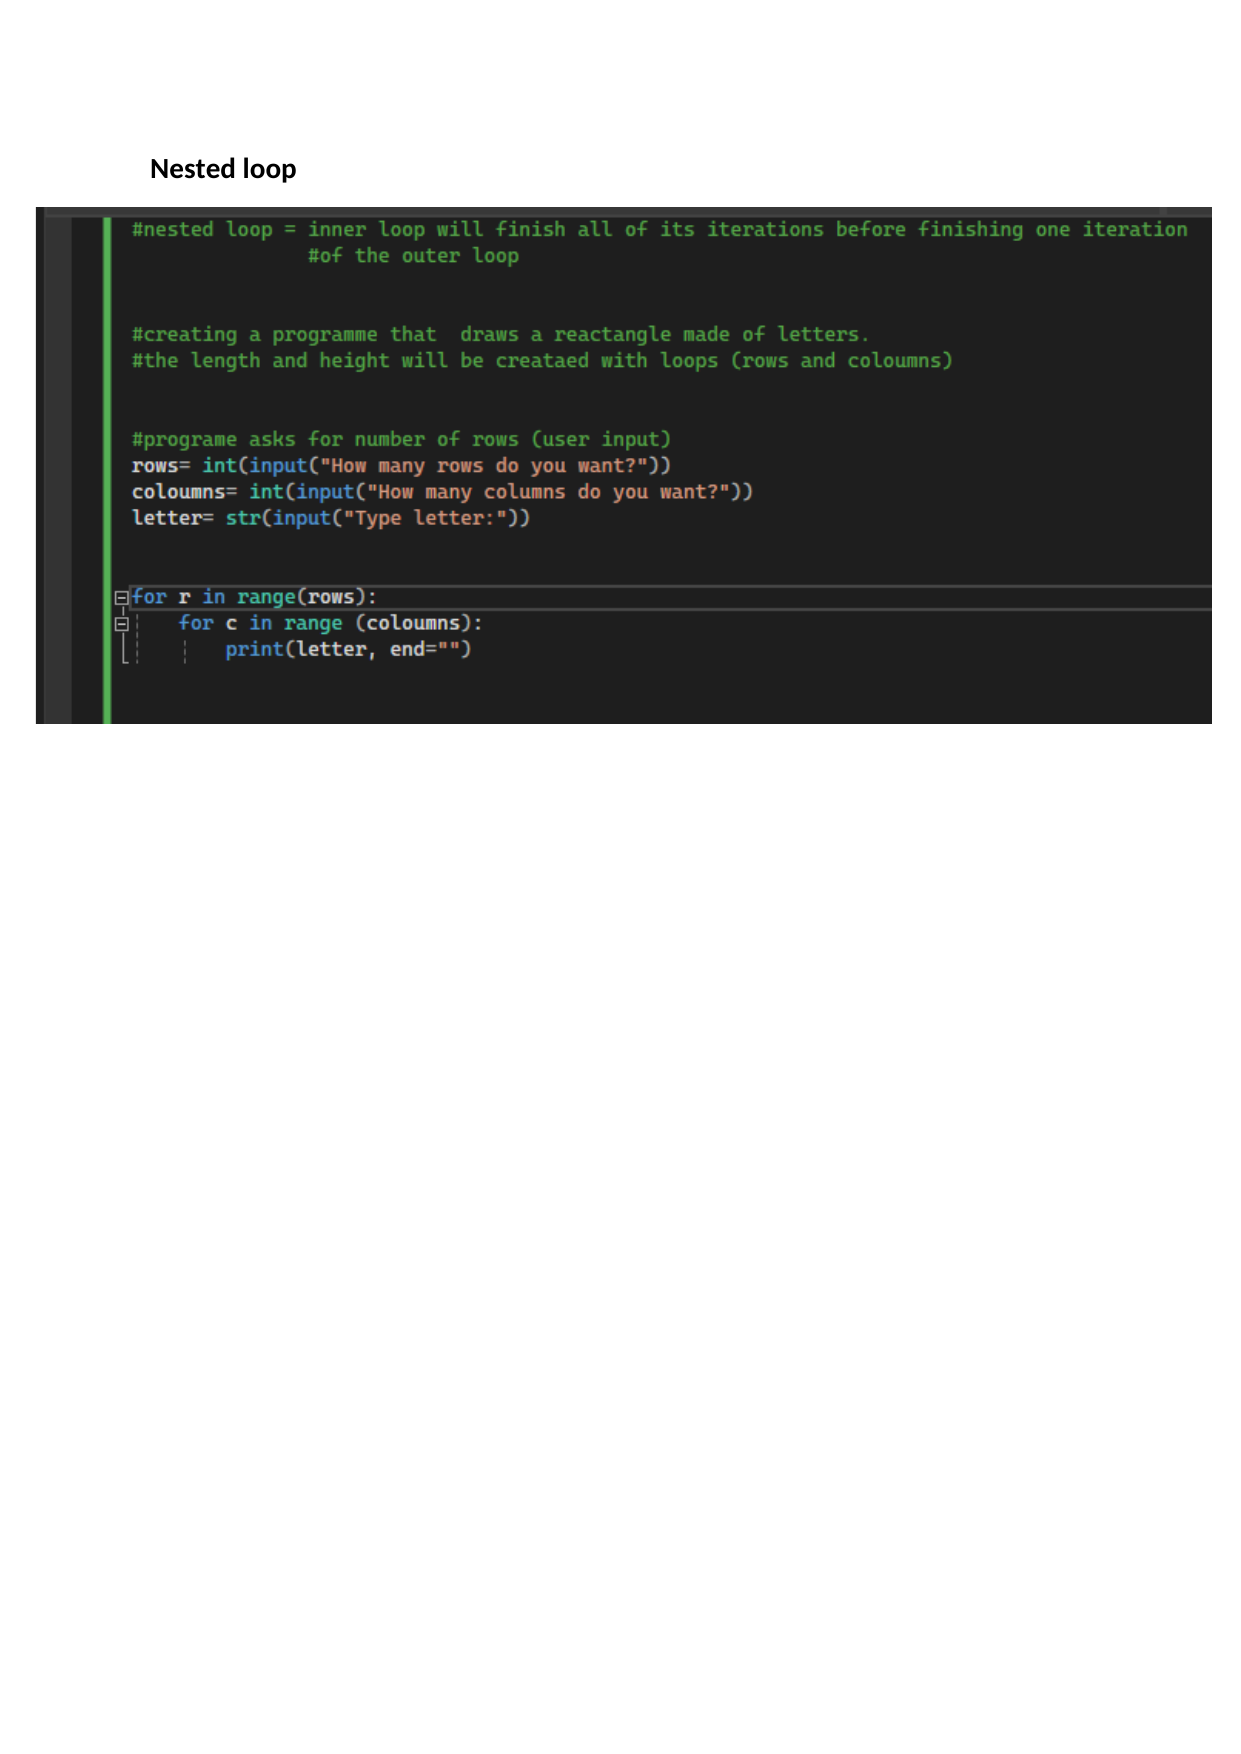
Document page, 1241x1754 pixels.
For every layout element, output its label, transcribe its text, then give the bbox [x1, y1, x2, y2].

picture [35, 207, 1212, 724]
text Nested loop [150, 150, 1090, 186]
